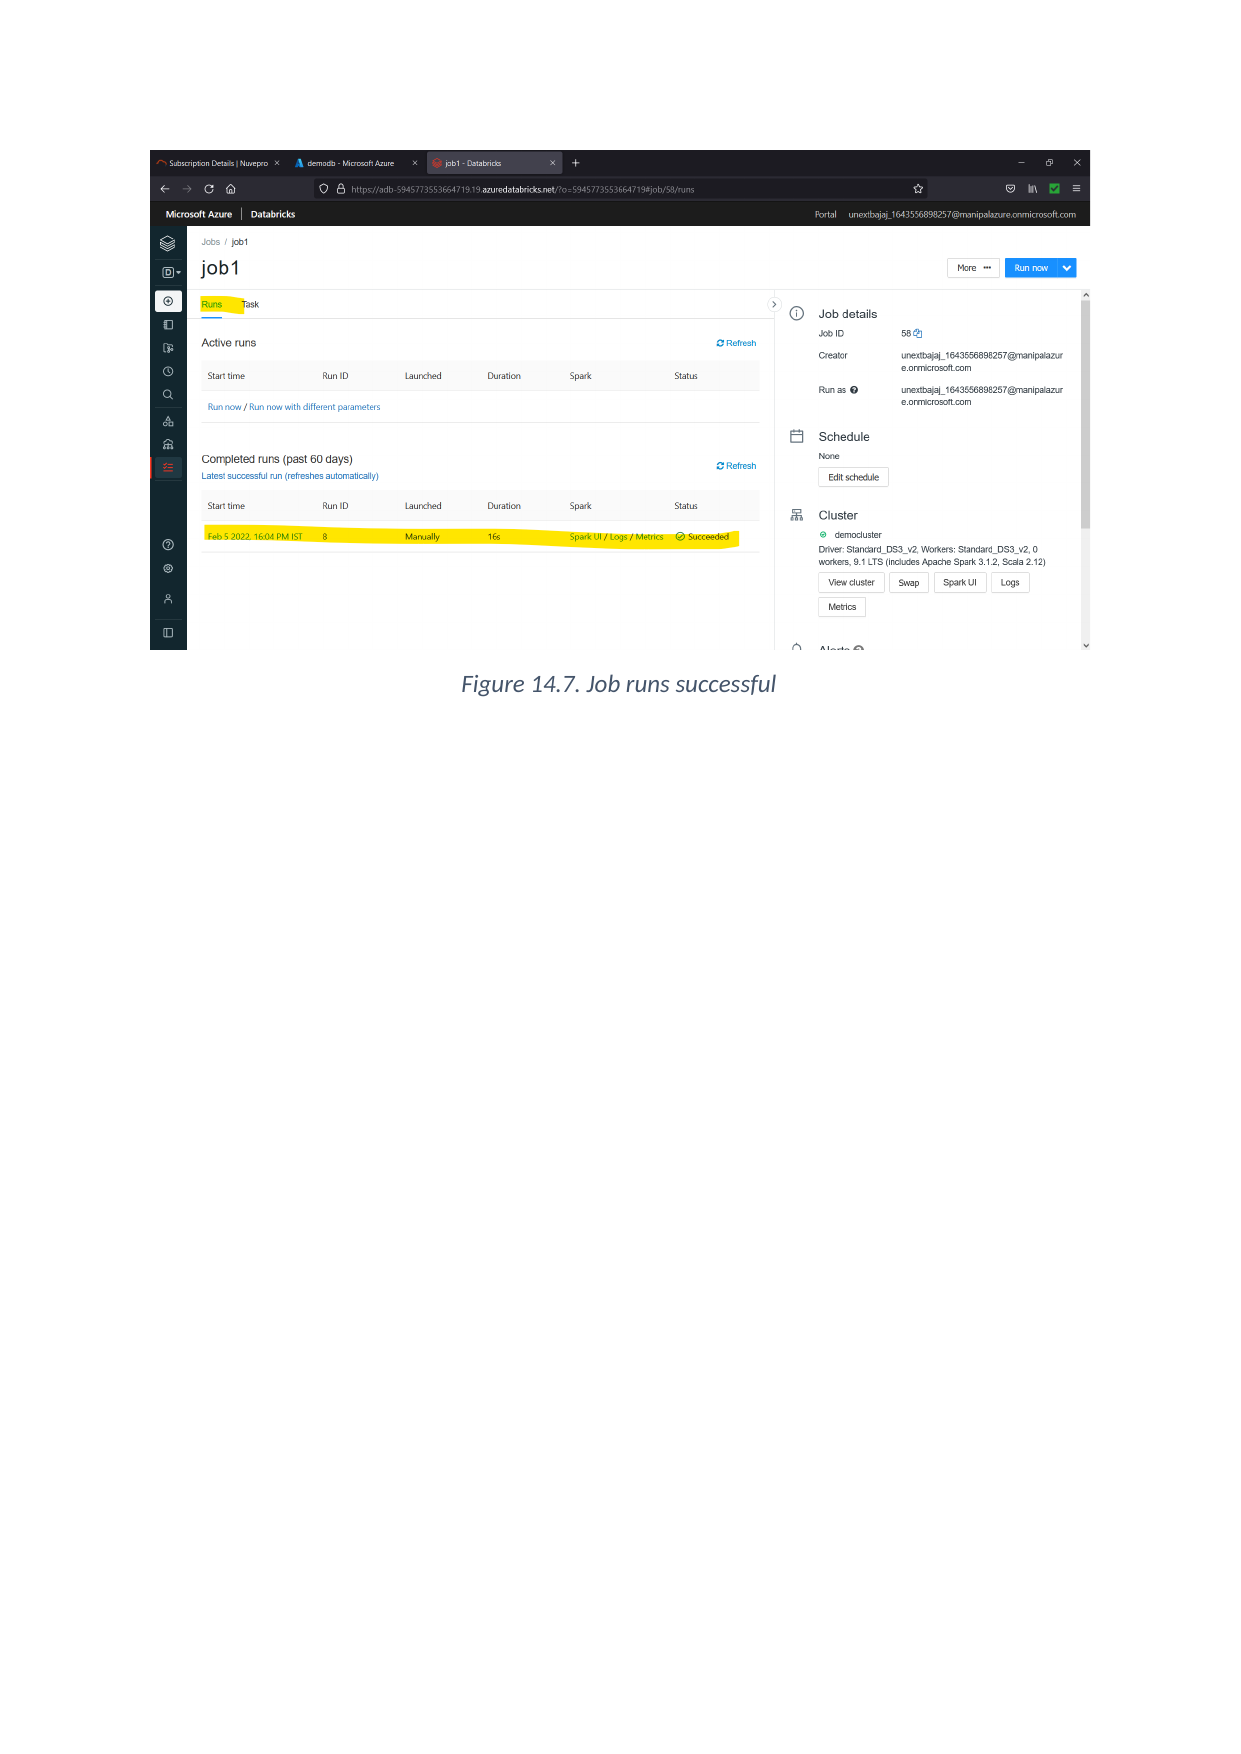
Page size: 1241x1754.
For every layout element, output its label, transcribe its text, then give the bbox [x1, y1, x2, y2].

text Figure 14.7. Job runs successful [150, 668, 1090, 699]
picture [150, 150, 1091, 650]
